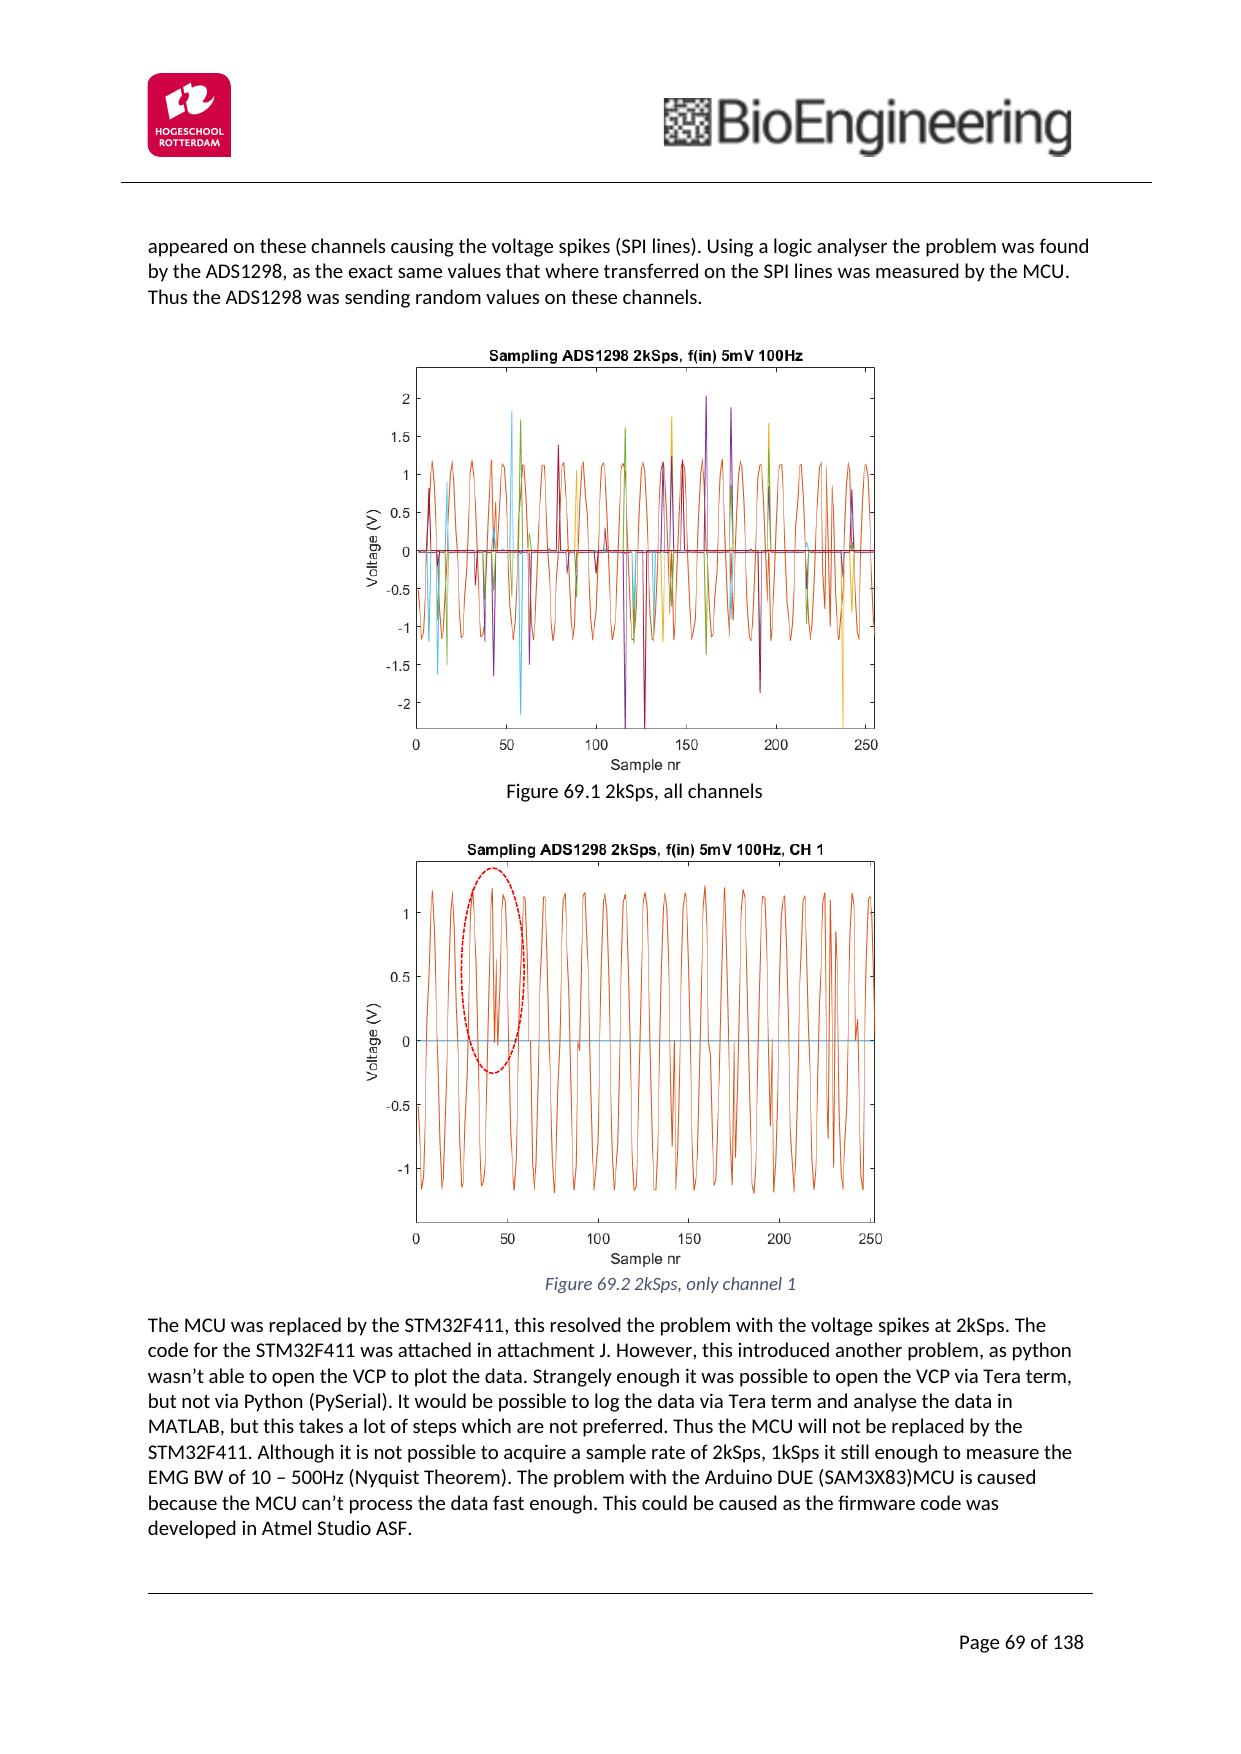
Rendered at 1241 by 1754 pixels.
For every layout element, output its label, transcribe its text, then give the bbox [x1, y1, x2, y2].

text The MCU was replaced by the STM32F411, this resolved the problem with the voltage spikes at 2kSps. The code for the STM32F411 was attached in attachment J. However, this introduced another problem, as python wasn’t able to open the VCP to plot the data. Strangely enough it was possible to open the VCP via Tera term, but not via Python (PySerial). It would be possible to log the data via Tera term and analyse the data in MATLAB, but this takes a lot of steps which are not preferred. Thus the MCU will not be replaced by the STM32F411. Although it is not possible to acquire a sample rate of 2kSps, 1kSps it still enough to measure the EMG BW of 10 – 500Hz (Nyquist Theorem). The problem with the Arduino DUE (SAM3X83)MCU is caused because the MCU can’t process the data fast enough. This could be caused as the firmware code was developed in Atmel Studio ASF. [148, 1312, 1093, 1541]
picture [339, 335, 930, 778]
picture [147, 73, 231, 157]
table_header Figure 69.1 2kSps, all channels Figure 69.2 2kSps, only channel 1 [118, 335, 1151, 1312]
picture [339, 828, 930, 1272]
picture [663, 98, 1072, 157]
